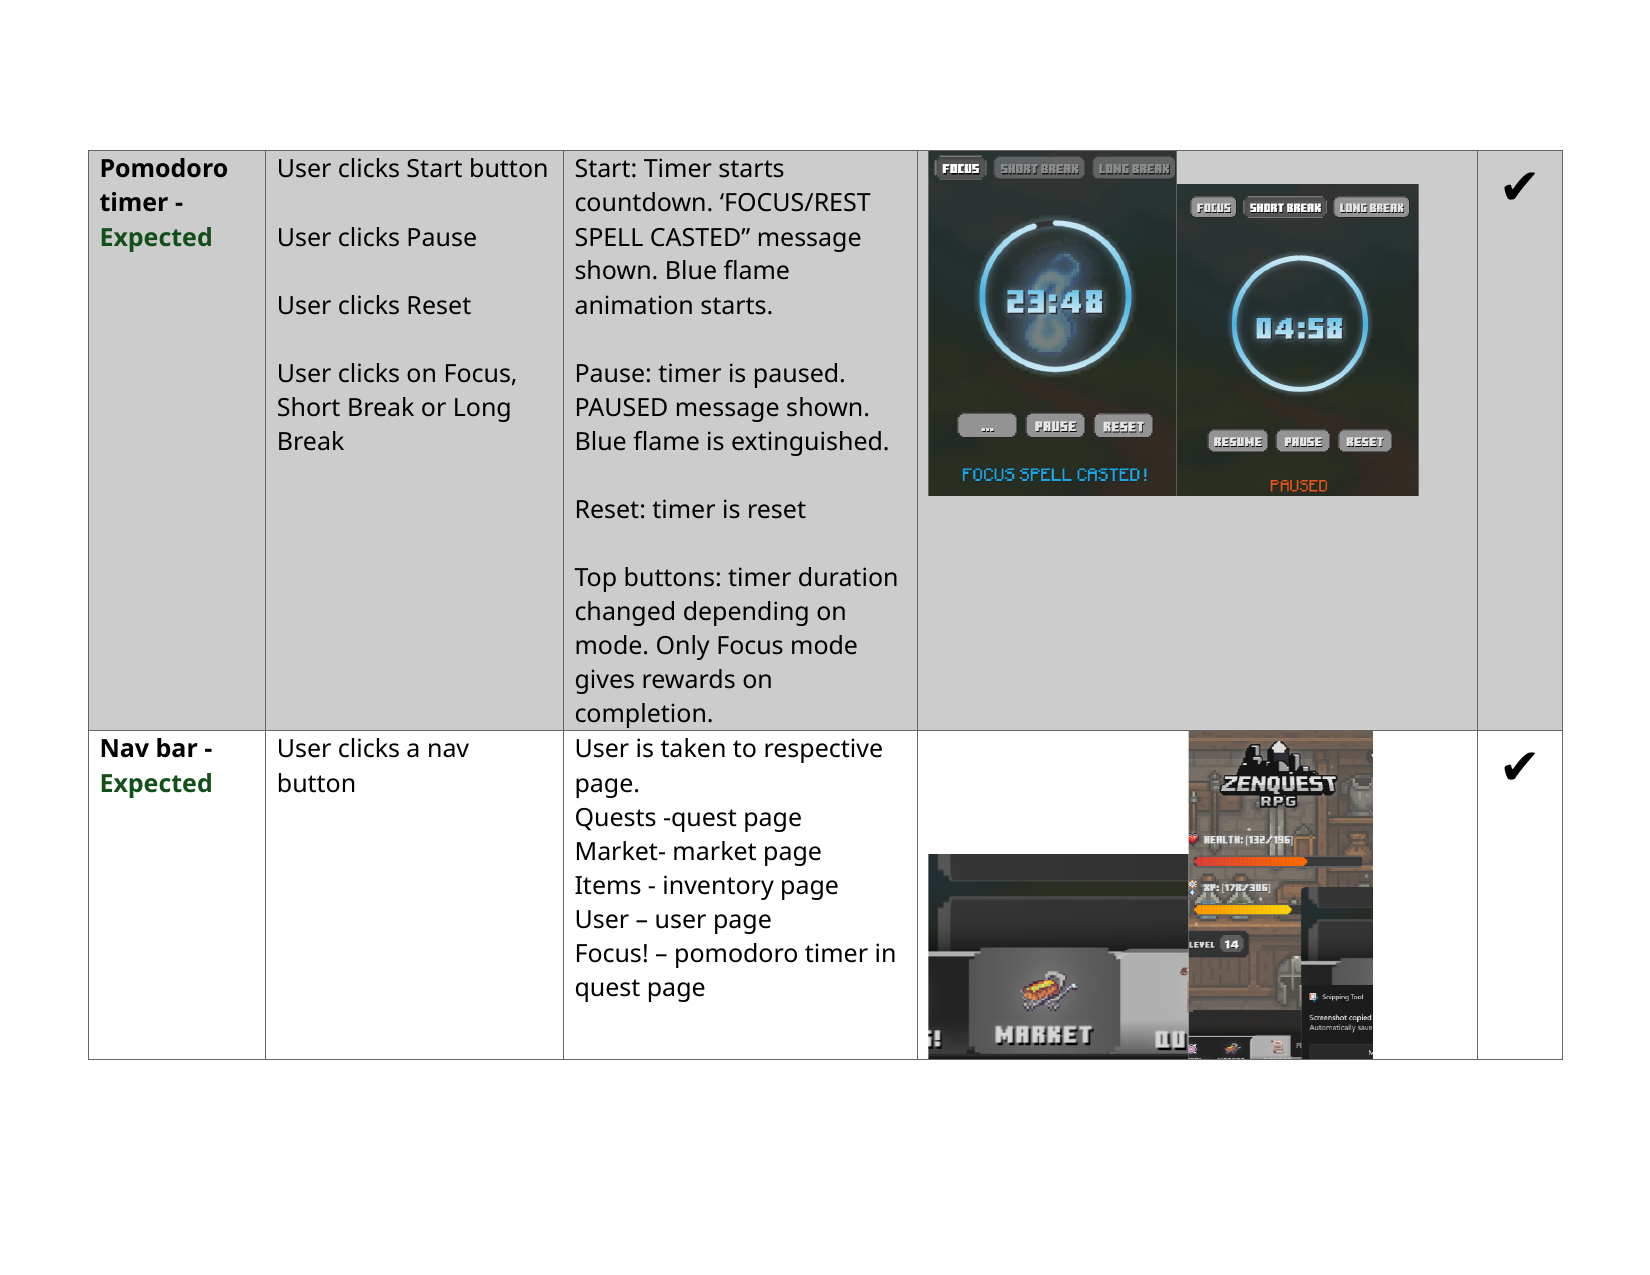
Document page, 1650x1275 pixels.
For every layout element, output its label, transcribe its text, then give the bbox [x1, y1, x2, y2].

table_cell User clicks Start button User clicks Pause User clicks Reset User clicks on Focus, Short Break or Long Break [266, 151, 563, 730]
table_cell ✔ [1478, 151, 1562, 730]
table_cell [918, 731, 1188, 1059]
picture [928, 151, 1419, 496]
table_cell User is taken to respective page. Quests -quest page Market- market page Items - inventory page User – user page Focus! – pomodoro timer in quest page [564, 731, 917, 1059]
table_cell [918, 151, 1477, 730]
table_cell ✔ [1478, 731, 1562, 1059]
table_cell Nav bar - Expected [89, 731, 265, 1059]
table_cell Pomodoro timer - Expected [89, 151, 265, 730]
table_cell User clicks a nav button [266, 731, 563, 1059]
table_cell [1373, 731, 1477, 1059]
picture [928, 731, 1373, 1059]
table_cell Start: Timer starts countdown. ‘FOCUS/REST SPELL CASTED” message shown. Blue flame animation starts. Pause: timer is paused. PAUSED message shown. Blue flame is extinguished. Reset: timer is reset Top buttons: timer duration changed depending on mode. Only Focus mode gives rewards on completion. [564, 151, 917, 730]
